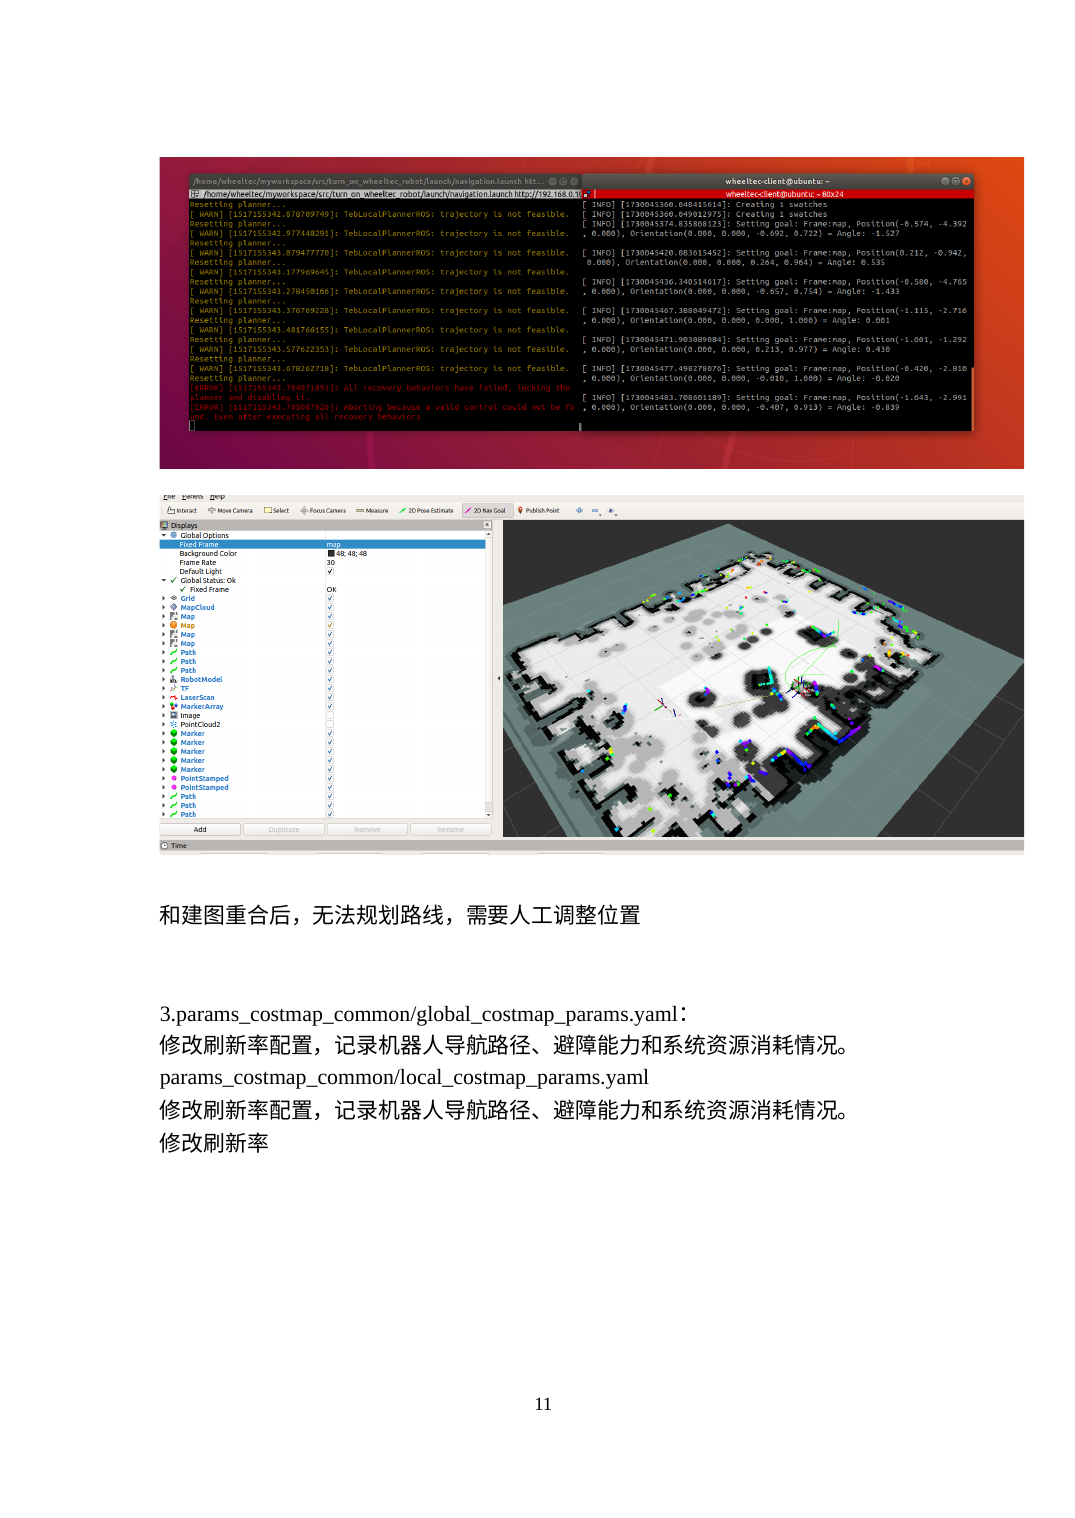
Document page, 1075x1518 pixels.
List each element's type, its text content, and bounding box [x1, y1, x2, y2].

picture [159, 495, 1025, 855]
text 修改刷新率配置，记录机器人导航路径、避障能力和系统资源消耗情况。 [159, 1028, 927, 1060]
text 3.params_costmap_common/global_costmap_params.yaml： [159, 995, 927, 1028]
picture [159, 157, 1025, 469]
text 修改刷新率配置，记录机器人导航路径、避障能力和系统资源消耗情况。 [159, 1093, 927, 1125]
text 修改刷新率 [159, 1125, 927, 1158]
text params_costmap_common/local_costmap_params.yaml [159, 1060, 927, 1093]
text 和建图重合后，无法规划路线，需要人工调整位置 [159, 898, 927, 930]
